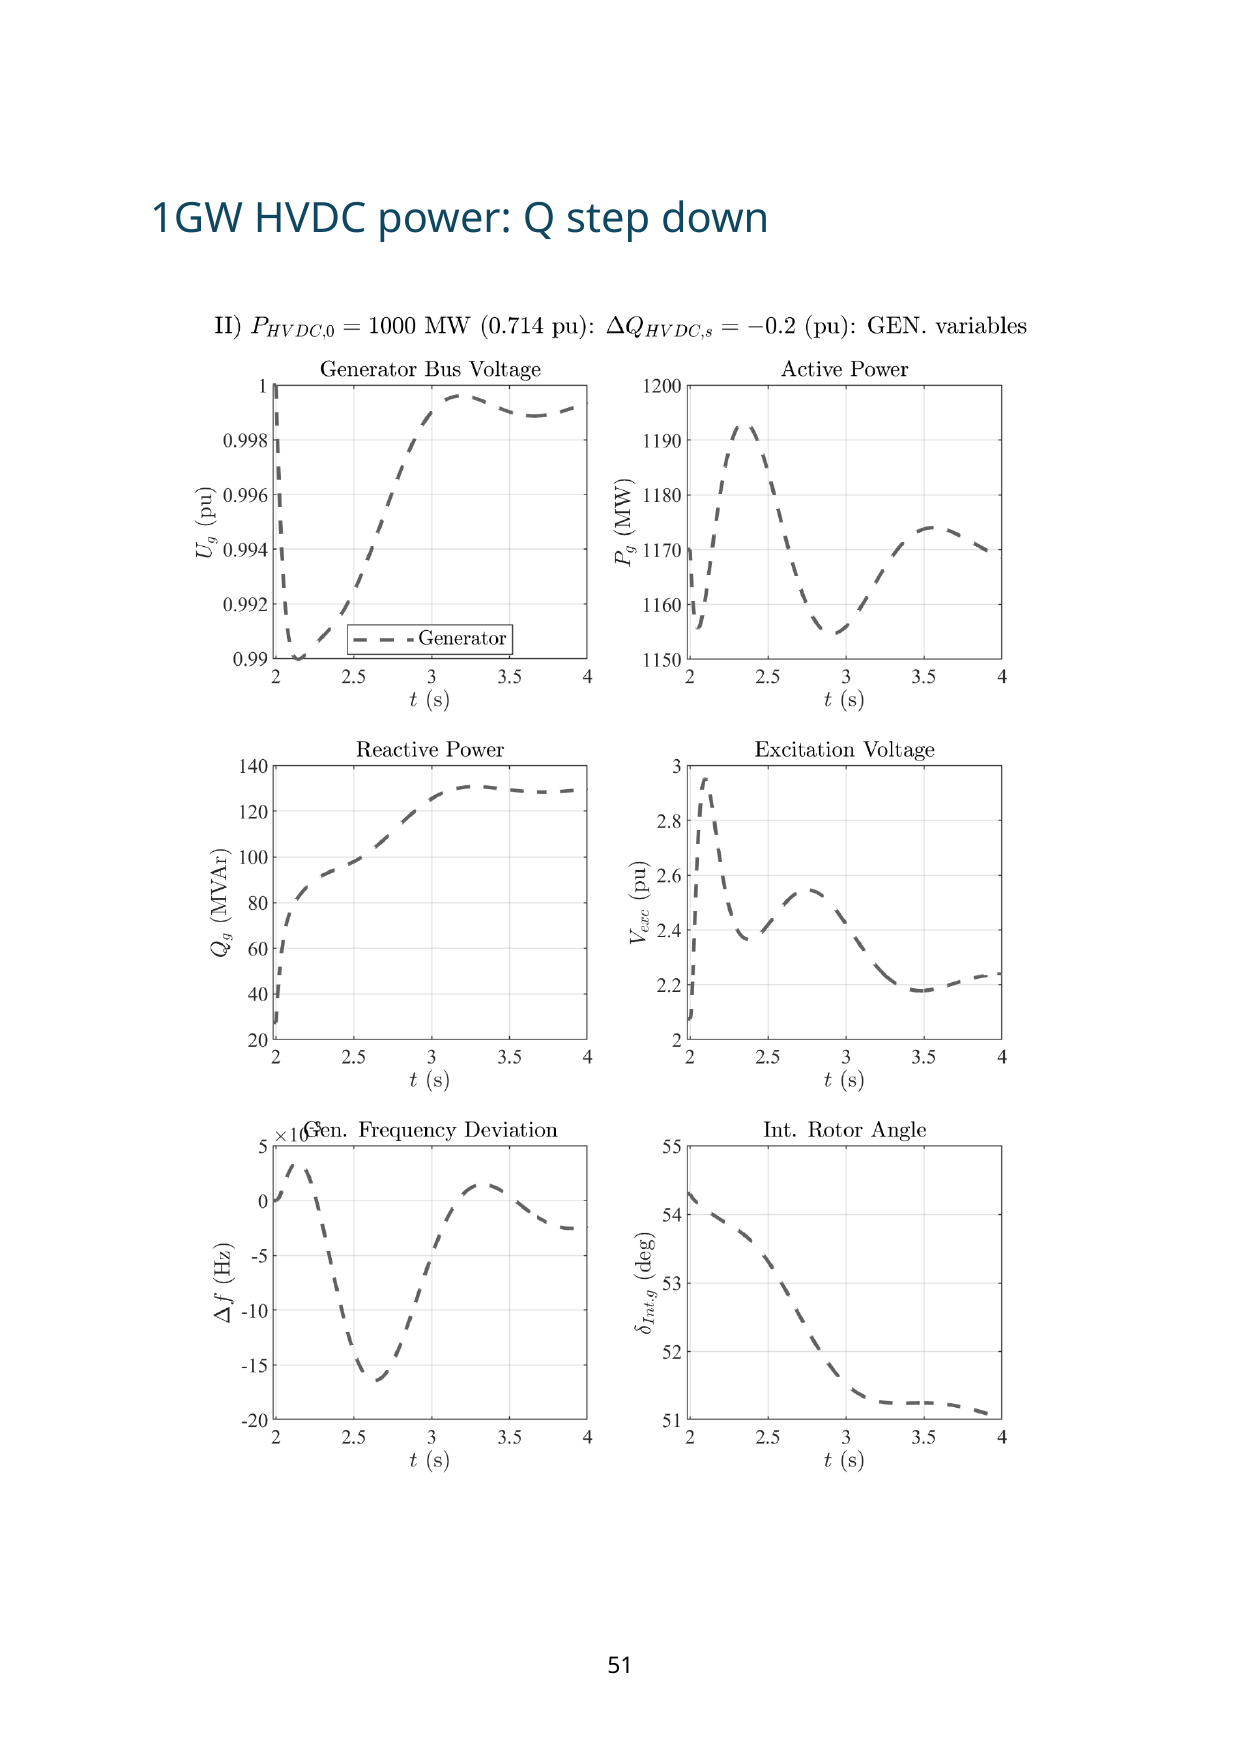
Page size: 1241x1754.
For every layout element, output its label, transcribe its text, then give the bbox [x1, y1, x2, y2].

subtitle 1GW HVDC power: Q step down [150, 187, 1090, 244]
picture [150, 257, 1091, 1559]
